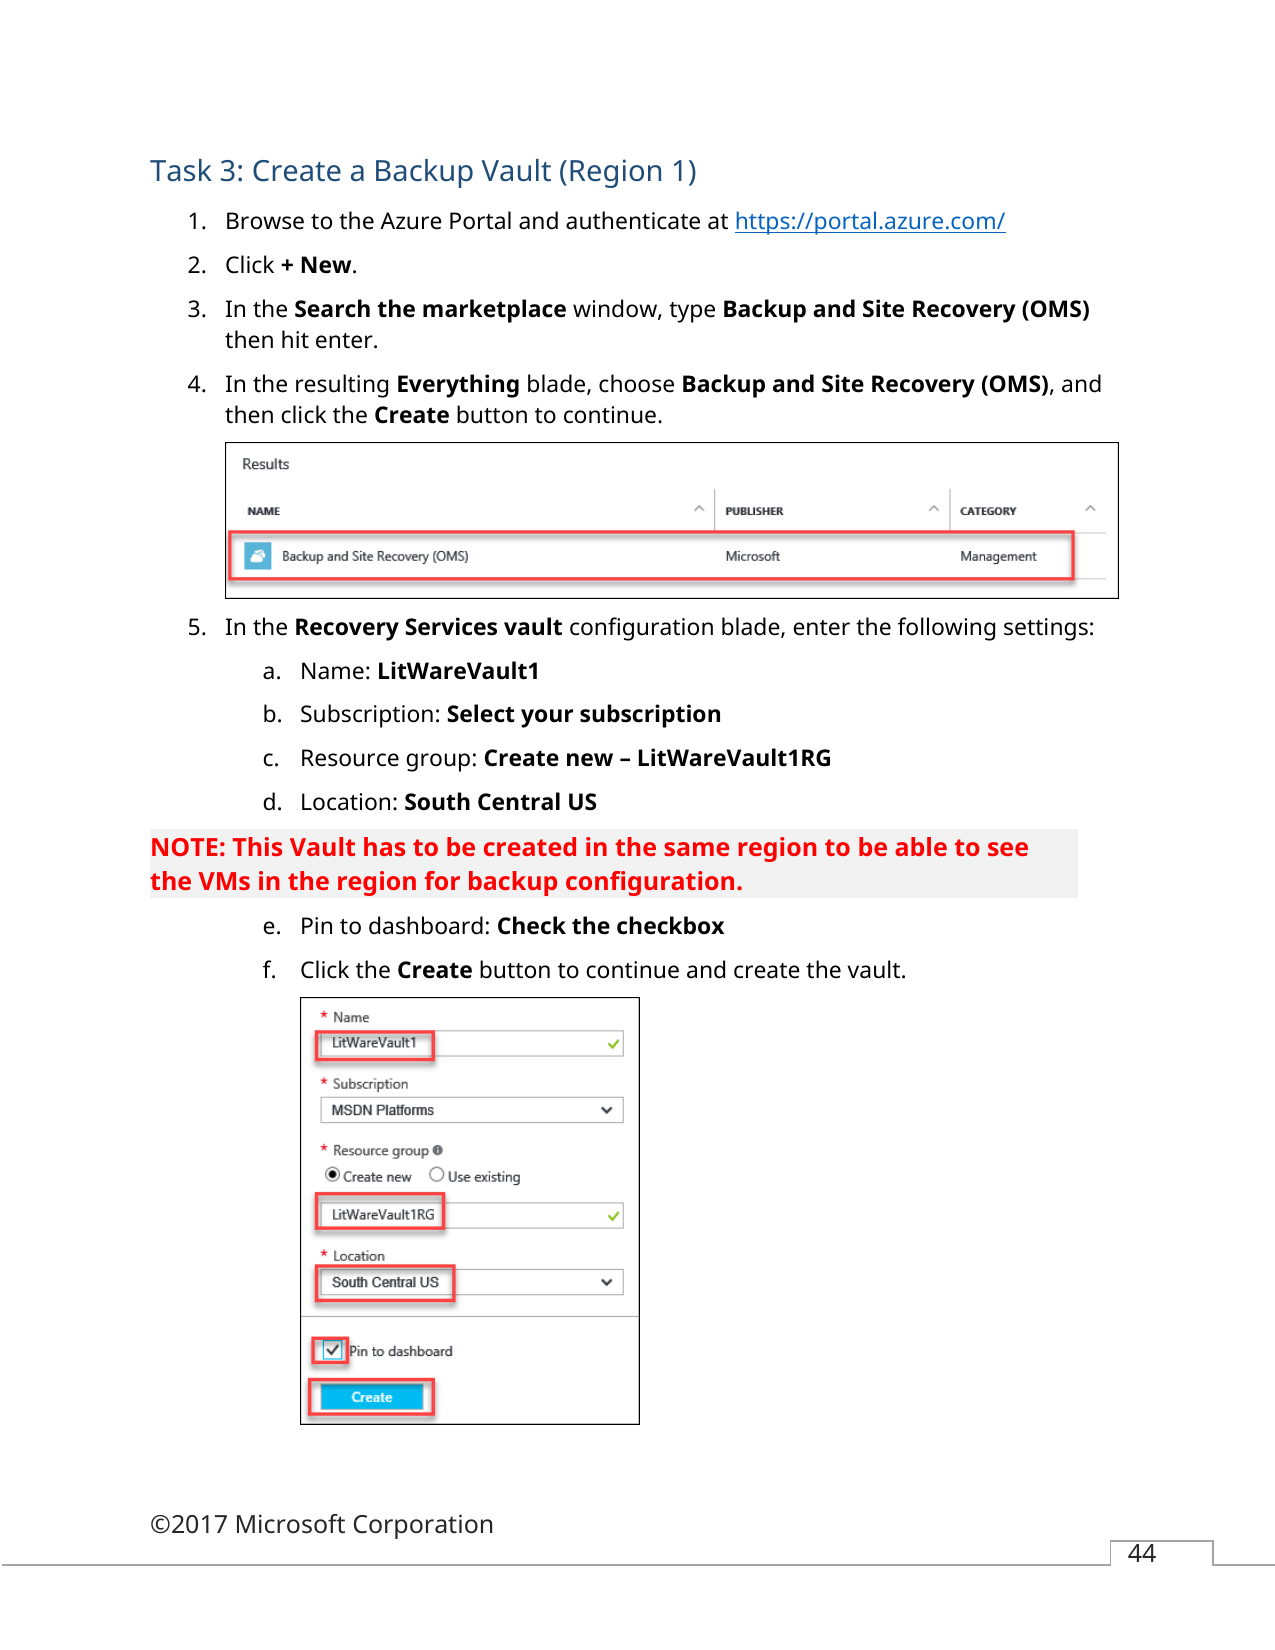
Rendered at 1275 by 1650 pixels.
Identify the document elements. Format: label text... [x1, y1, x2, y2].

list In the resulting Everything blade, choose Backup and Site Recovery (OMS), and then click the Create button to continue. [187, 368, 1125, 430]
list Name: LitWareVault1 [262, 654, 1125, 686]
subtitle Task 3: Create a Backup Vault (Region 1) [150, 150, 1125, 190]
list Browse to the Azure Portal and authenticate at https://portal.azure.com/ [187, 205, 1125, 237]
list Subscription: Select your subscription [262, 698, 1125, 729]
list Location: South Central US [262, 786, 1125, 817]
text NOTE: This Vault has to be created in the same region to be able to see the VMs in the region for backup configuration. [150, 829, 1078, 898]
list In the Recovery Services vault configuration blade, enter the following settings: [187, 611, 1125, 642]
picture [225, 442, 1119, 599]
list Resource group: Create new – LitWareVault1RG [262, 742, 1125, 773]
list In the Search the marketplace window, type Backup and Site Recovery (OMS) then hit enter. [187, 293, 1125, 355]
picture [300, 997, 640, 1425]
list Pin to dashboard: Check the checkbox [262, 910, 1125, 941]
list Click + New. [187, 249, 1125, 280]
list Click the Create button to continue and create the vault. [262, 954, 1125, 985]
